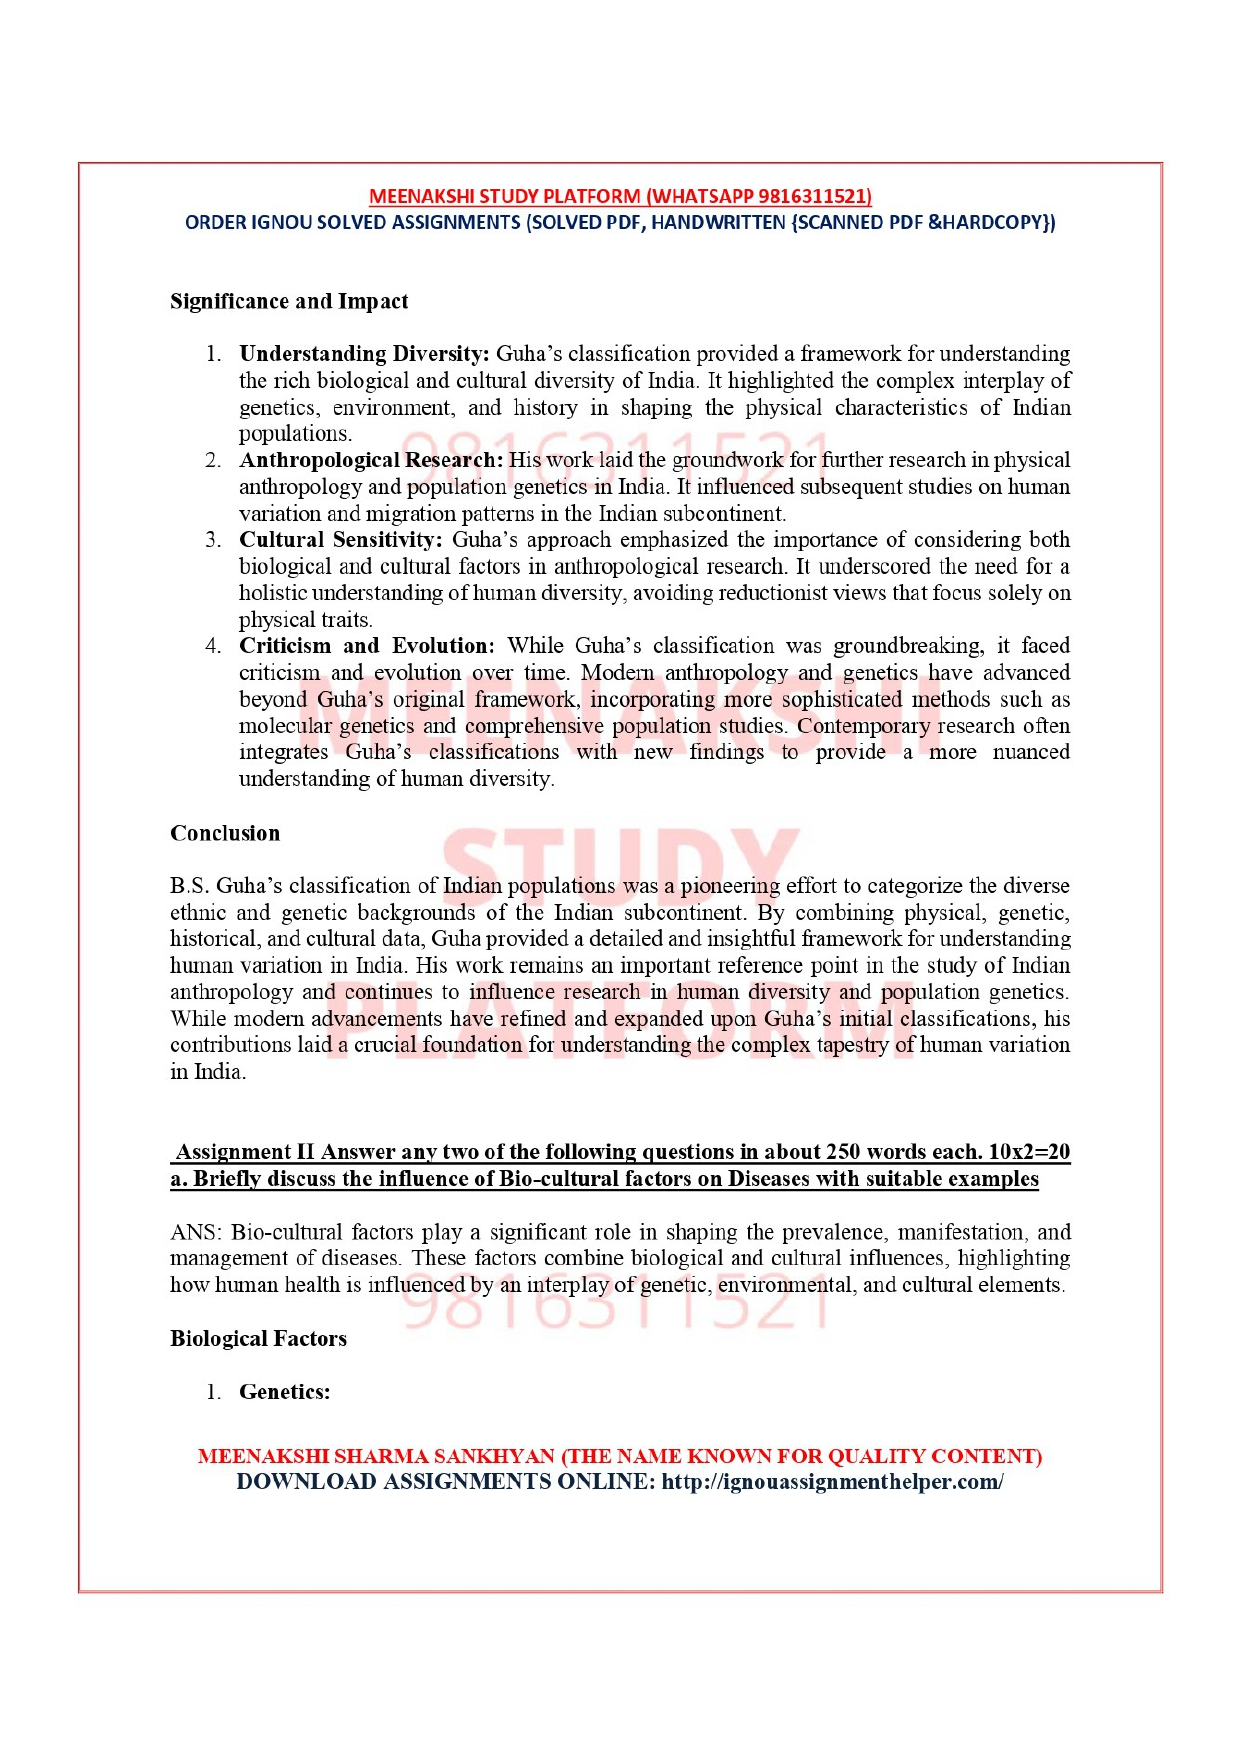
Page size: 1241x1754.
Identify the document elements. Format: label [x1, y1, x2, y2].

picture [31, 115, 1209, 1639]
